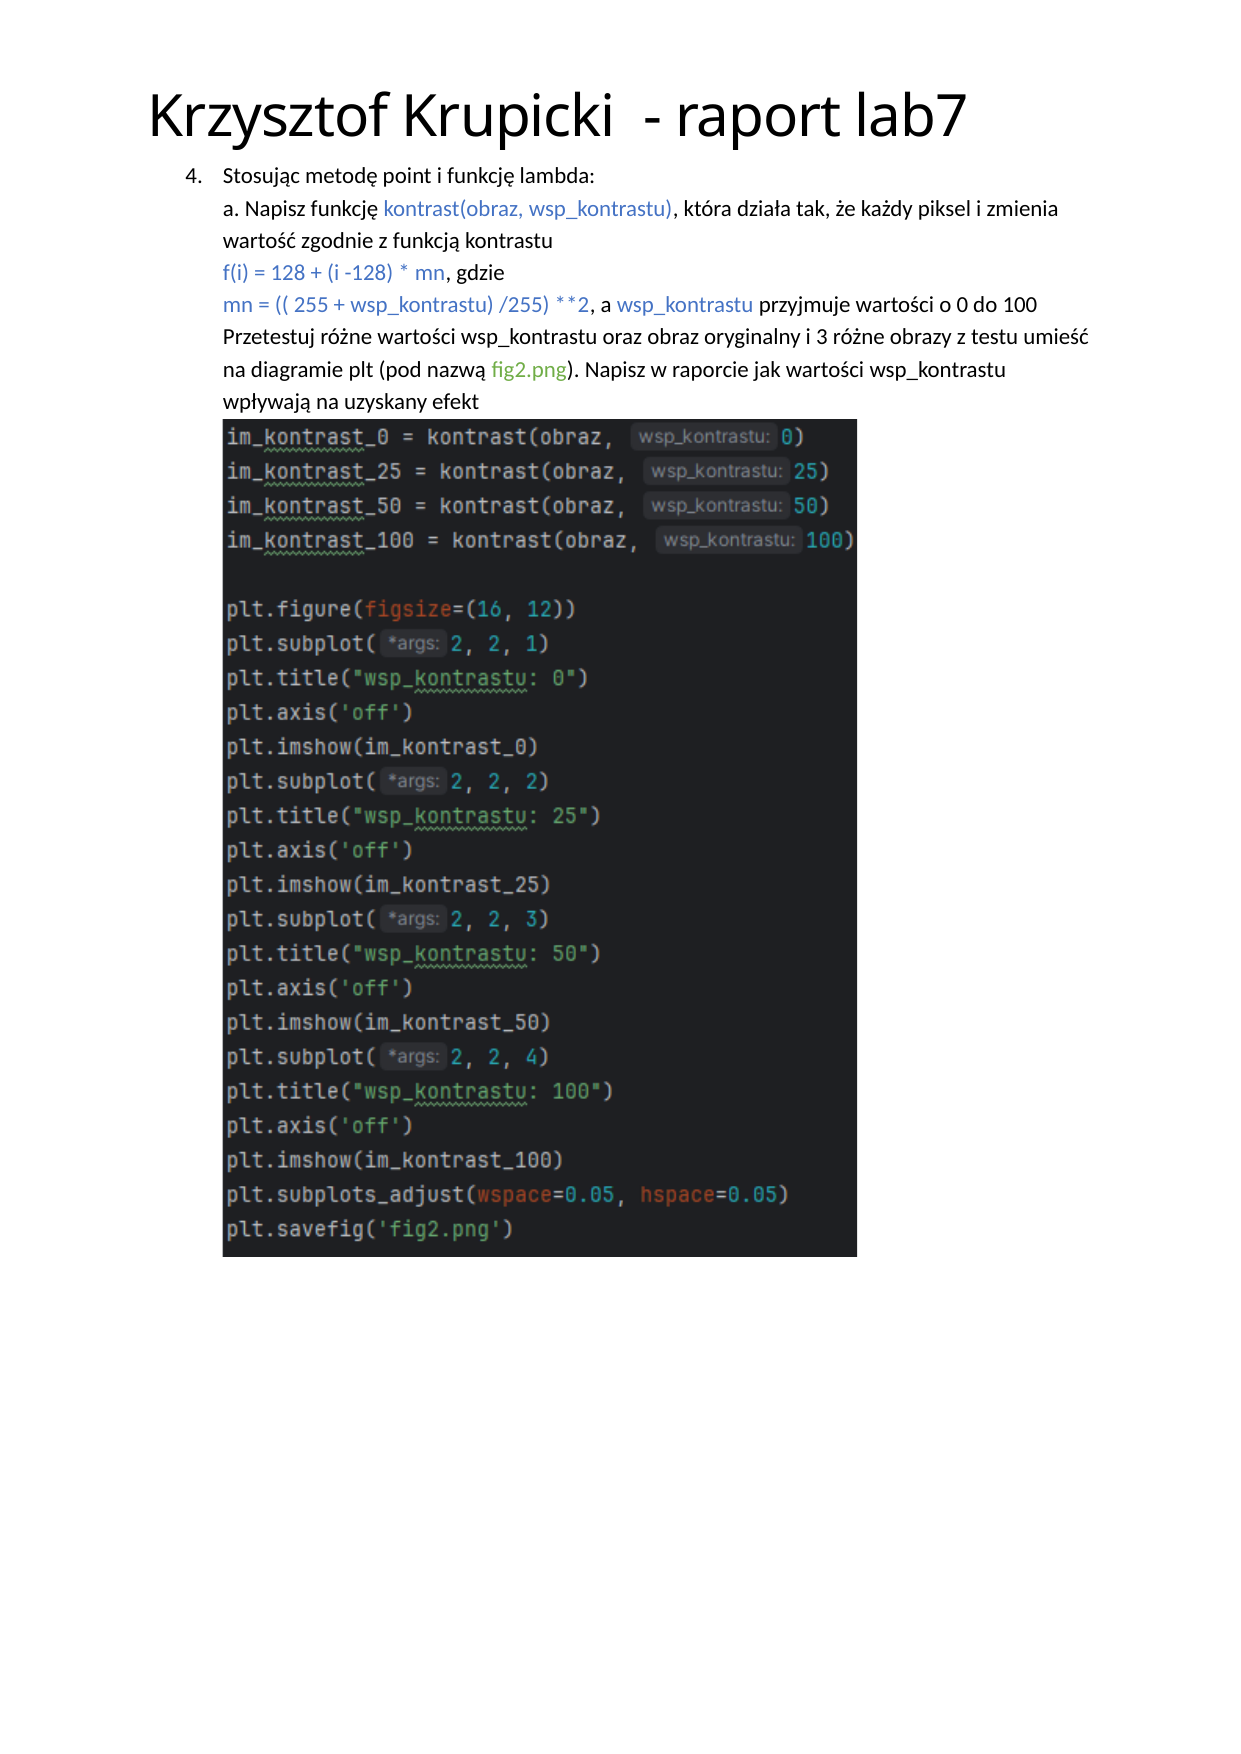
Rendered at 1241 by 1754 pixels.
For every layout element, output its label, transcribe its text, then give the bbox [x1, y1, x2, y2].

list a. Napisz funkcję kontrast(obraz, wsp_kontrastu), która działa tak, że każdy piksel i zmienia wartość zgodnie z funkcją kontrastu [223, 194, 1093, 254]
list Stosując metodę point i funkcję lambda: [185, 162, 1093, 189]
list Przetestuj różne wartości wsp_kontrastu oraz obraz oryginalny i 3 różne obrazy z testu umieść na diagramie plt (pod nazwą fig2.png). Napisz w raporcie jak wartości wsp_kontrastu wpływają na uzyskany efekt [223, 322, 1093, 415]
picture [222, 419, 858, 1257]
list f(i) = 128 + (i -128) * mn, gdzie [223, 258, 1093, 286]
list mn = (( 255 + wsp_kontrastu) /255) **2, a wsp_kontrastu przyjmuje wartości o 0 do 100 [223, 290, 1093, 318]
